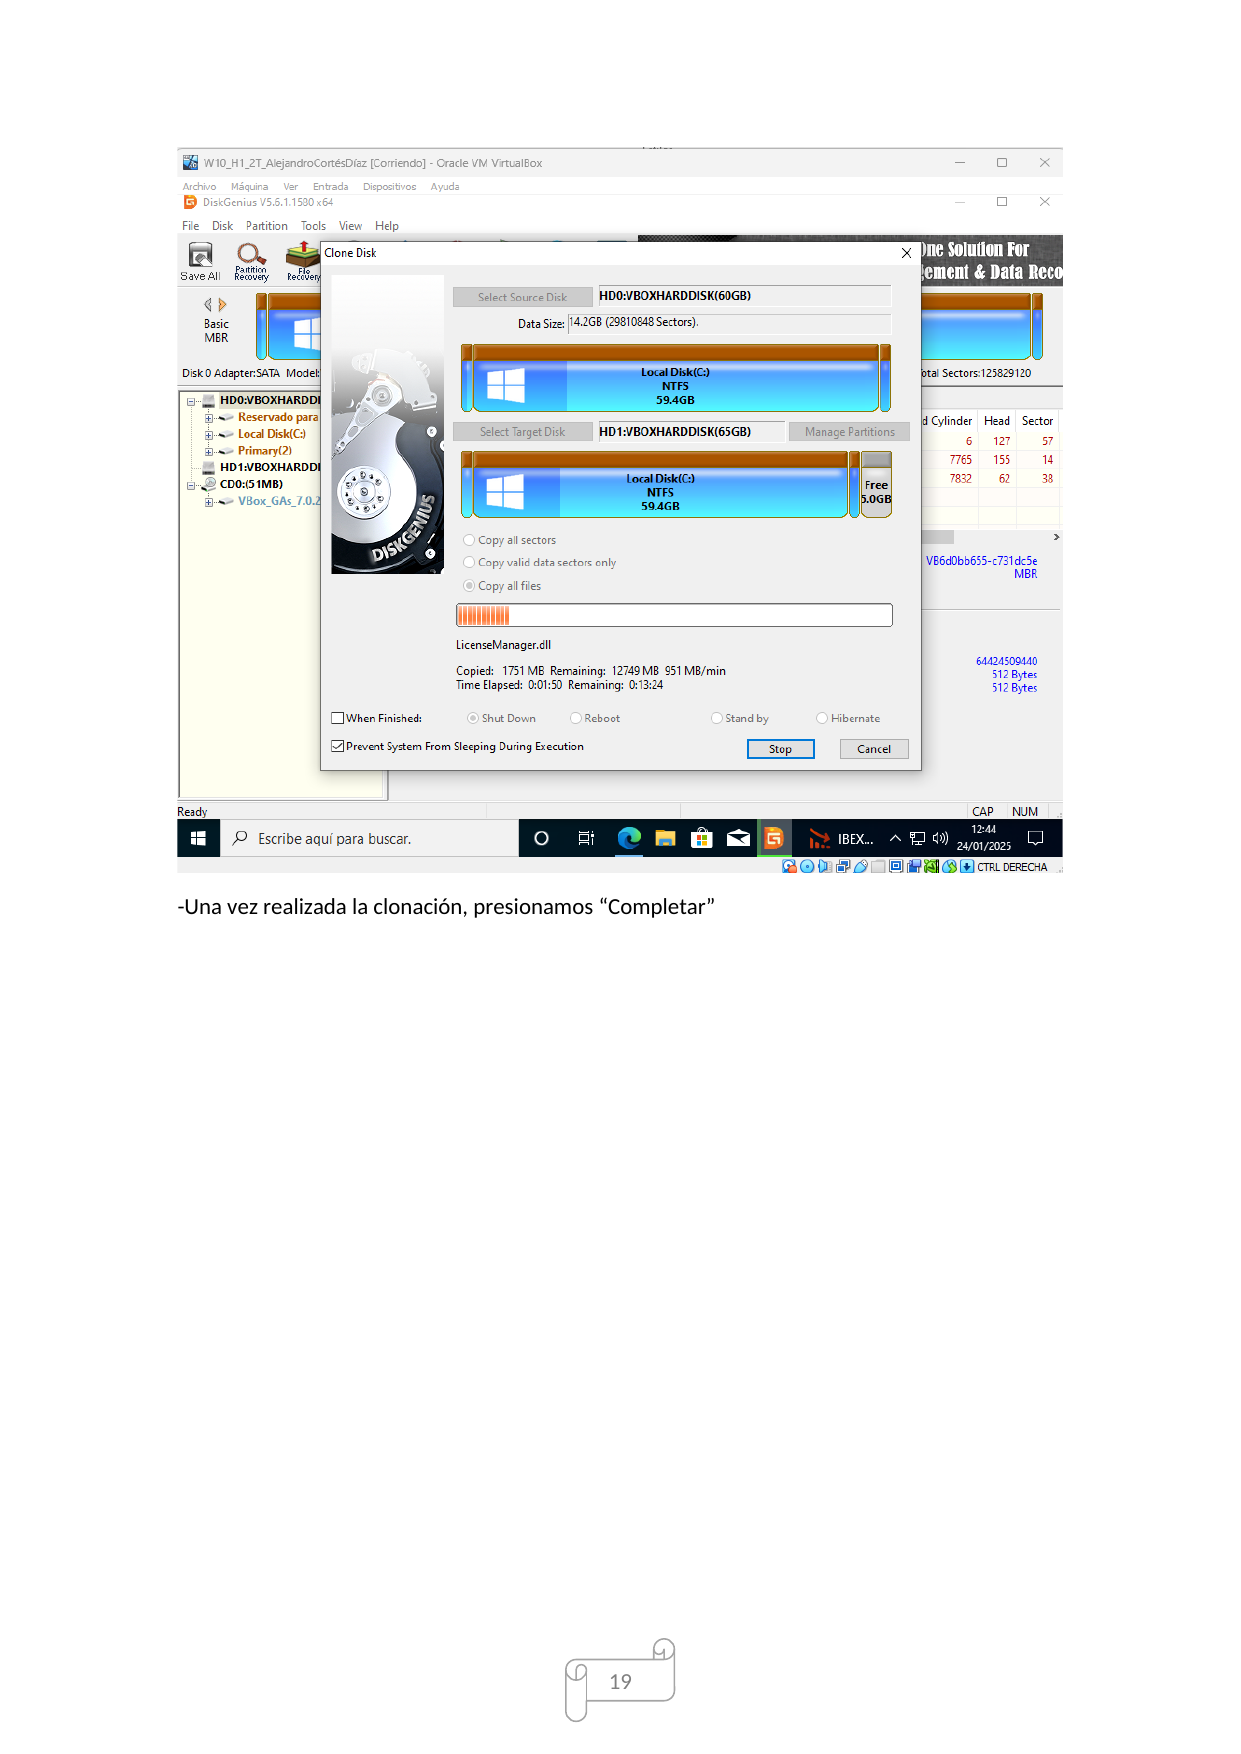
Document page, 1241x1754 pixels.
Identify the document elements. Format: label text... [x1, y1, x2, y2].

picture [177, 147, 1063, 873]
text -Una vez realizada la clonación, presionamos “Completar” [177, 892, 1063, 920]
